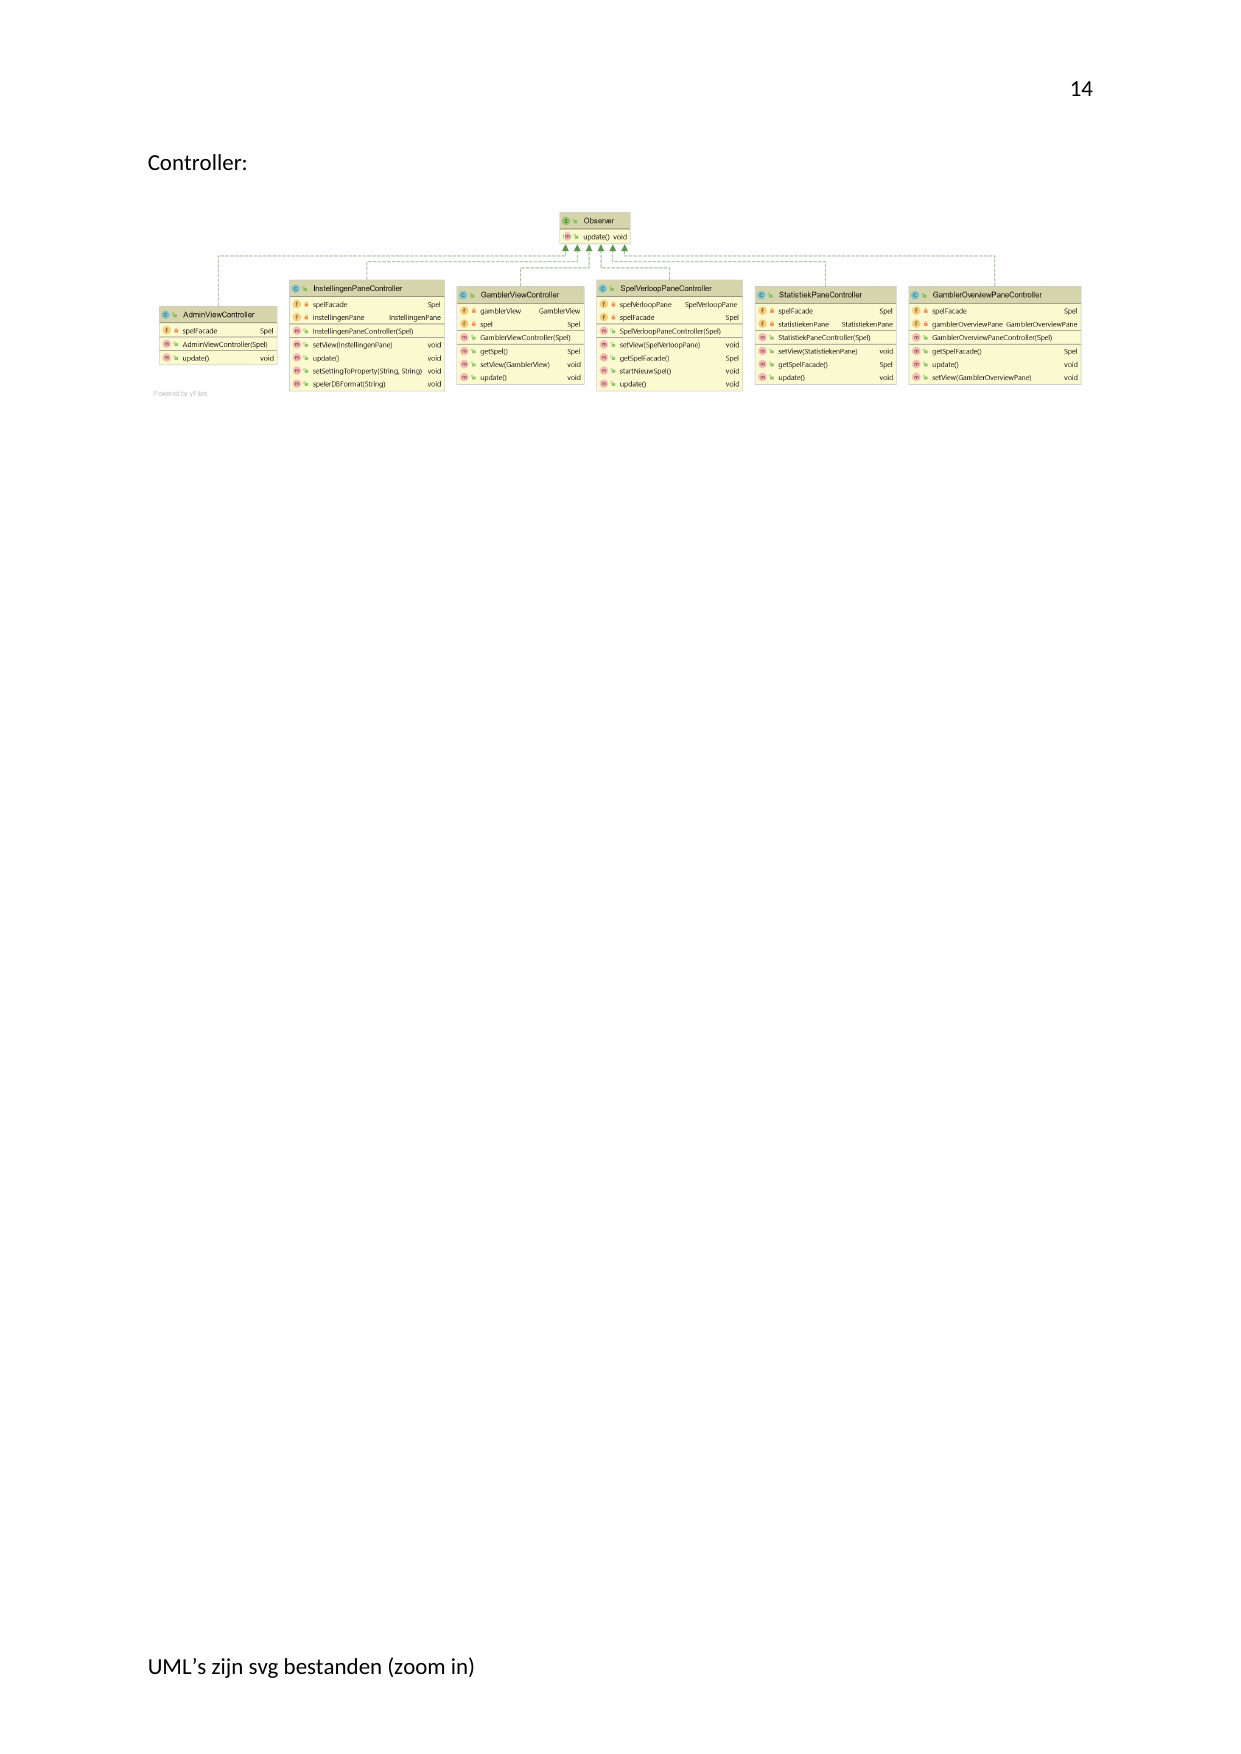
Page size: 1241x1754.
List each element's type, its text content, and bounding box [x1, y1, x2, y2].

picture [147, 200, 1093, 403]
text Controller: [148, 148, 1093, 176]
